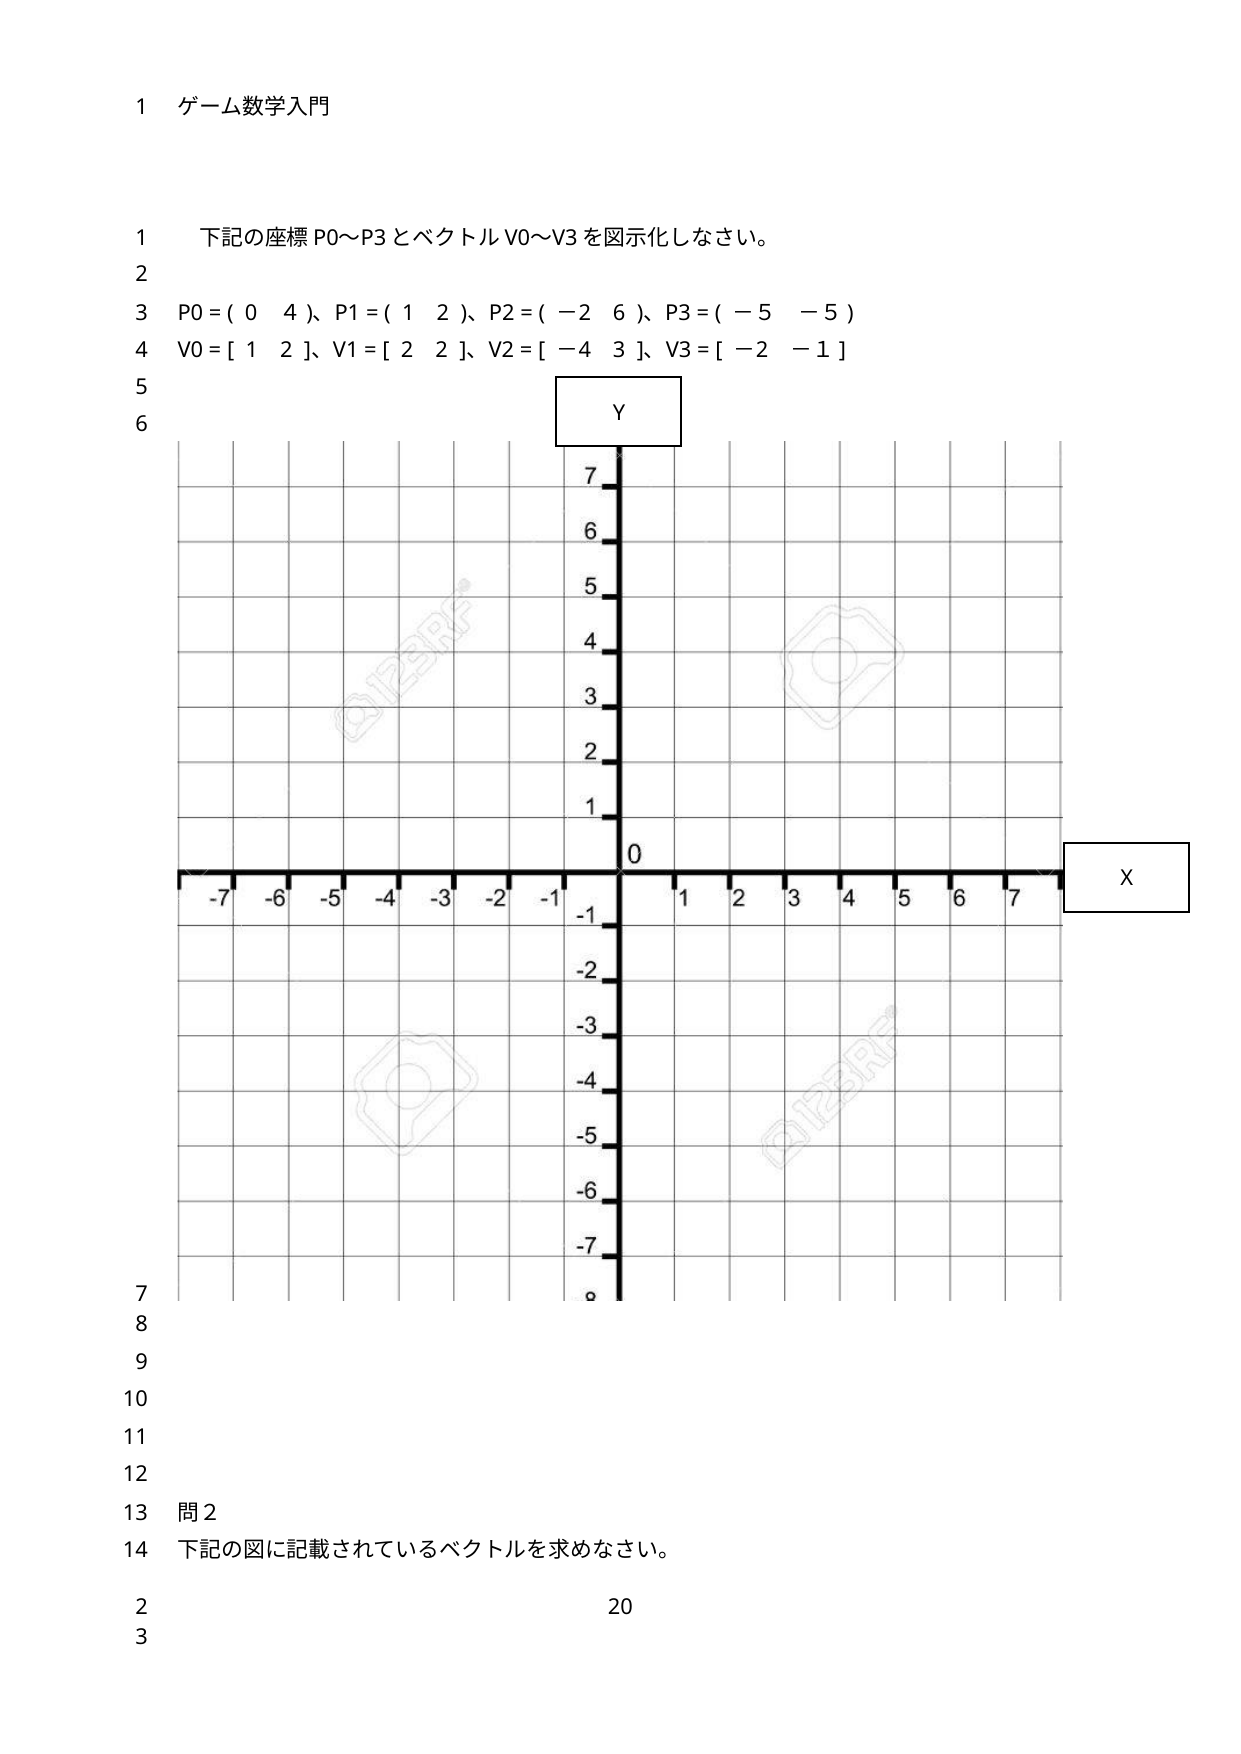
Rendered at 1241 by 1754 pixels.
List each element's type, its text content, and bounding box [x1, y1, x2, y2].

text 下記の図に記載されているベクトルを求めなさい。 [177, 1529, 1063, 1567]
text V0 = [ 1 2 ]、V1 = [ 2 2 ]、V2 = [ －4 3 ]、V3 = [ －2 －１ ] [177, 329, 1063, 367]
text P0 = ( 0 ４ )、P1 = ( 1 2 )、P2 = ( －2 6 )、P3 = ( －５ －５ ) [177, 292, 1063, 329]
text 問２ [177, 1492, 1063, 1529]
text 下記の座標P0～P3とベクトルV0～V3を図示化しなさい。 [177, 217, 1063, 254]
picture [177, 441, 1063, 1301]
